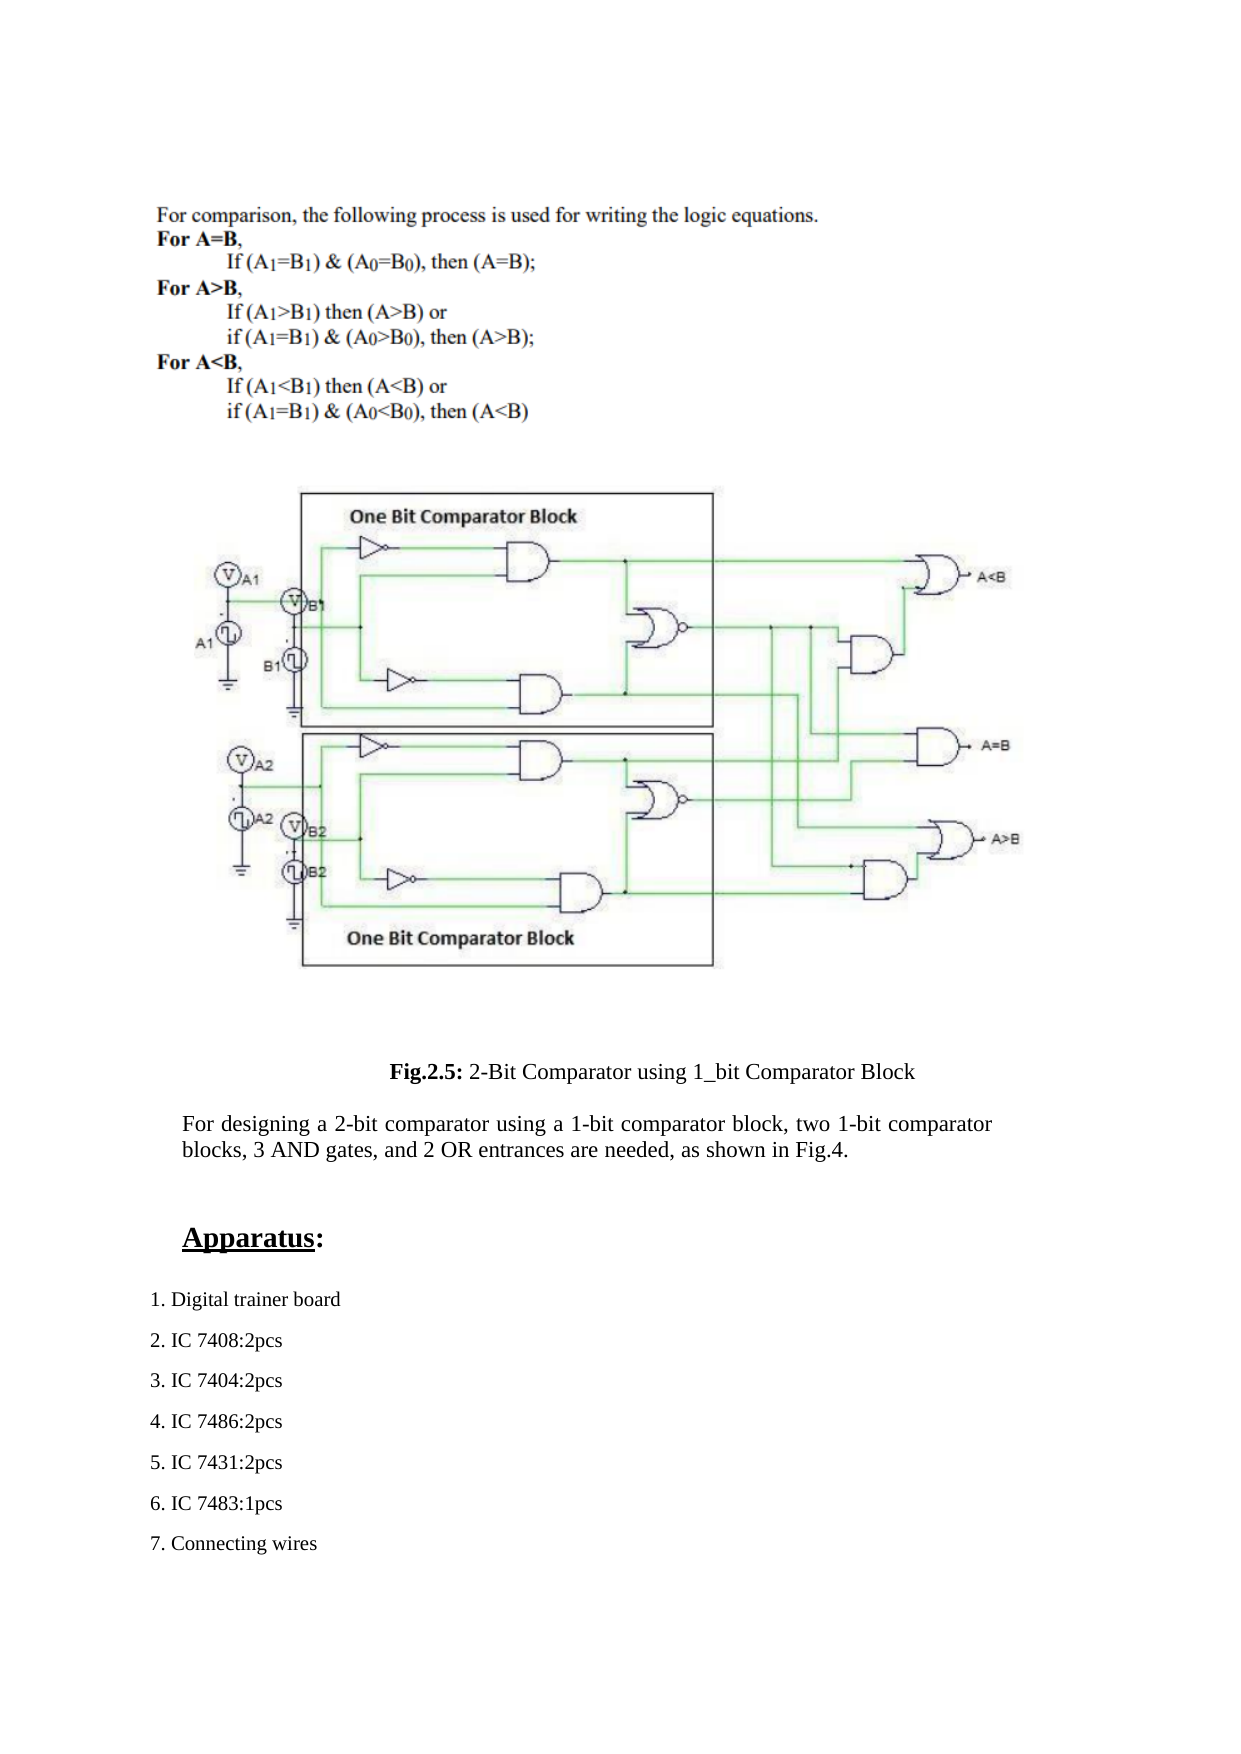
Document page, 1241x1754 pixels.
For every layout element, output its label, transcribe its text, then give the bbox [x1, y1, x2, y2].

picture [150, 202, 840, 432]
text 1. Digital trainer board [150, 1287, 1090, 1311]
text 5. IC 7431:2pcs [150, 1450, 1090, 1474]
text 6. IC 7483:1pcs [150, 1491, 1090, 1514]
text Fig.2.5: 2-Bit Comparator using 1_bit Comparator Block [389, 1058, 1090, 1084]
picture [150, 466, 1091, 984]
text 7. Connecting wires [150, 1531, 1090, 1555]
text For designing a 2-bit comparator using a 1-bit comparator block, two 1-bit comparator blocks, 3 AND gates, and 2 OR entrances are needed, as shown in Fig.4. [182, 1110, 994, 1162]
text Apparatus: [182, 1220, 1090, 1253]
text 2. IC 7408:2pcs [150, 1328, 1090, 1352]
text 4. IC 7486:2pcs [150, 1409, 1090, 1433]
text 3. IC 7404:2pcs [150, 1368, 1090, 1392]
